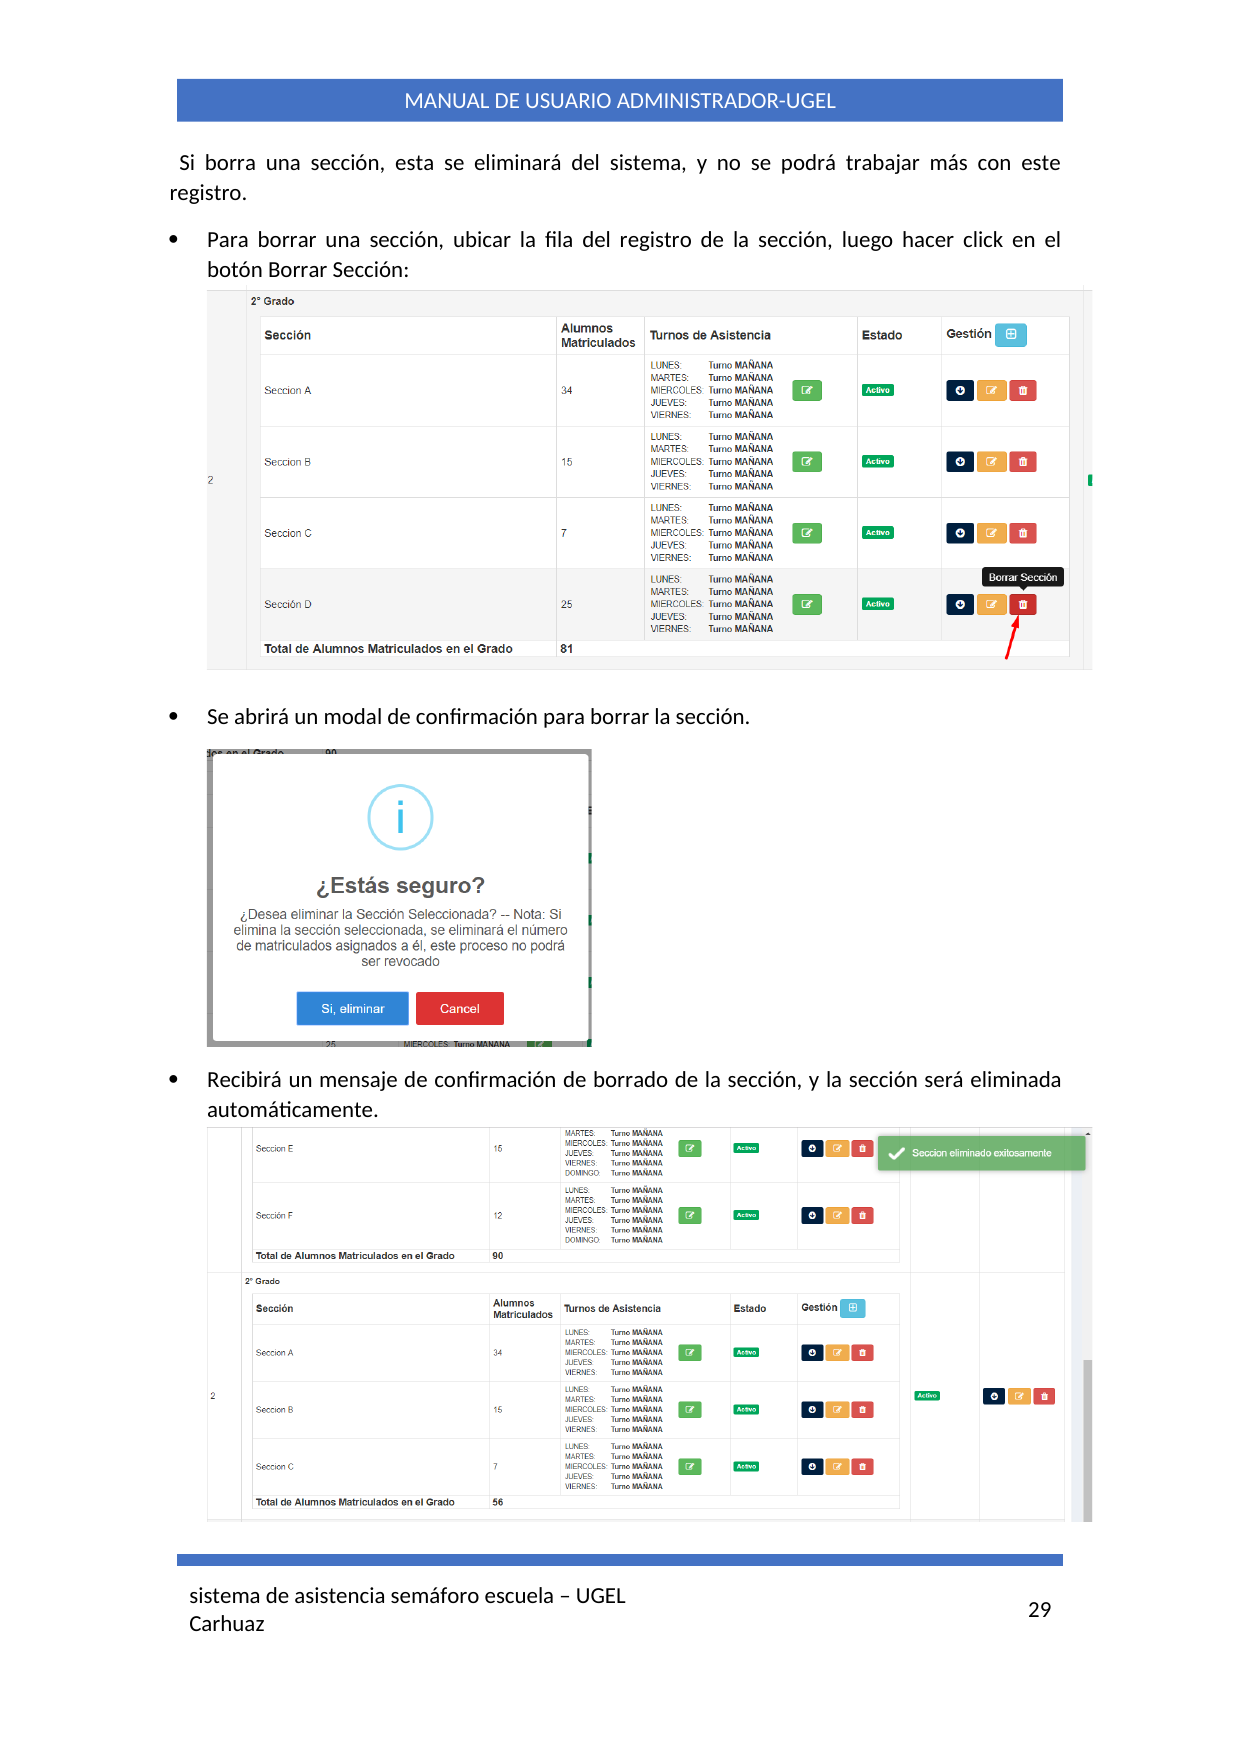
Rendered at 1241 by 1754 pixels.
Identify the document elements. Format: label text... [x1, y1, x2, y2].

list Para borrar una sección, ubicar la fila del registro de la sección, luego hacer click en el botón Borrar Sección: [169, 225, 1063, 283]
picture [206, 749, 592, 1047]
list Se abrirá un modal de confirmación para borrar la sección. [169, 702, 1063, 730]
picture [206, 285, 1093, 670]
list Recibirá un mensaje de confirmación de borrado de la sección, y la sección será eliminada automáticamente. [169, 1065, 1063, 1123]
text Si borra una sección, esta se eliminará del sistema, y no se podrá trabajar más con este registro. [169, 148, 1063, 206]
picture [206, 1125, 1093, 1522]
